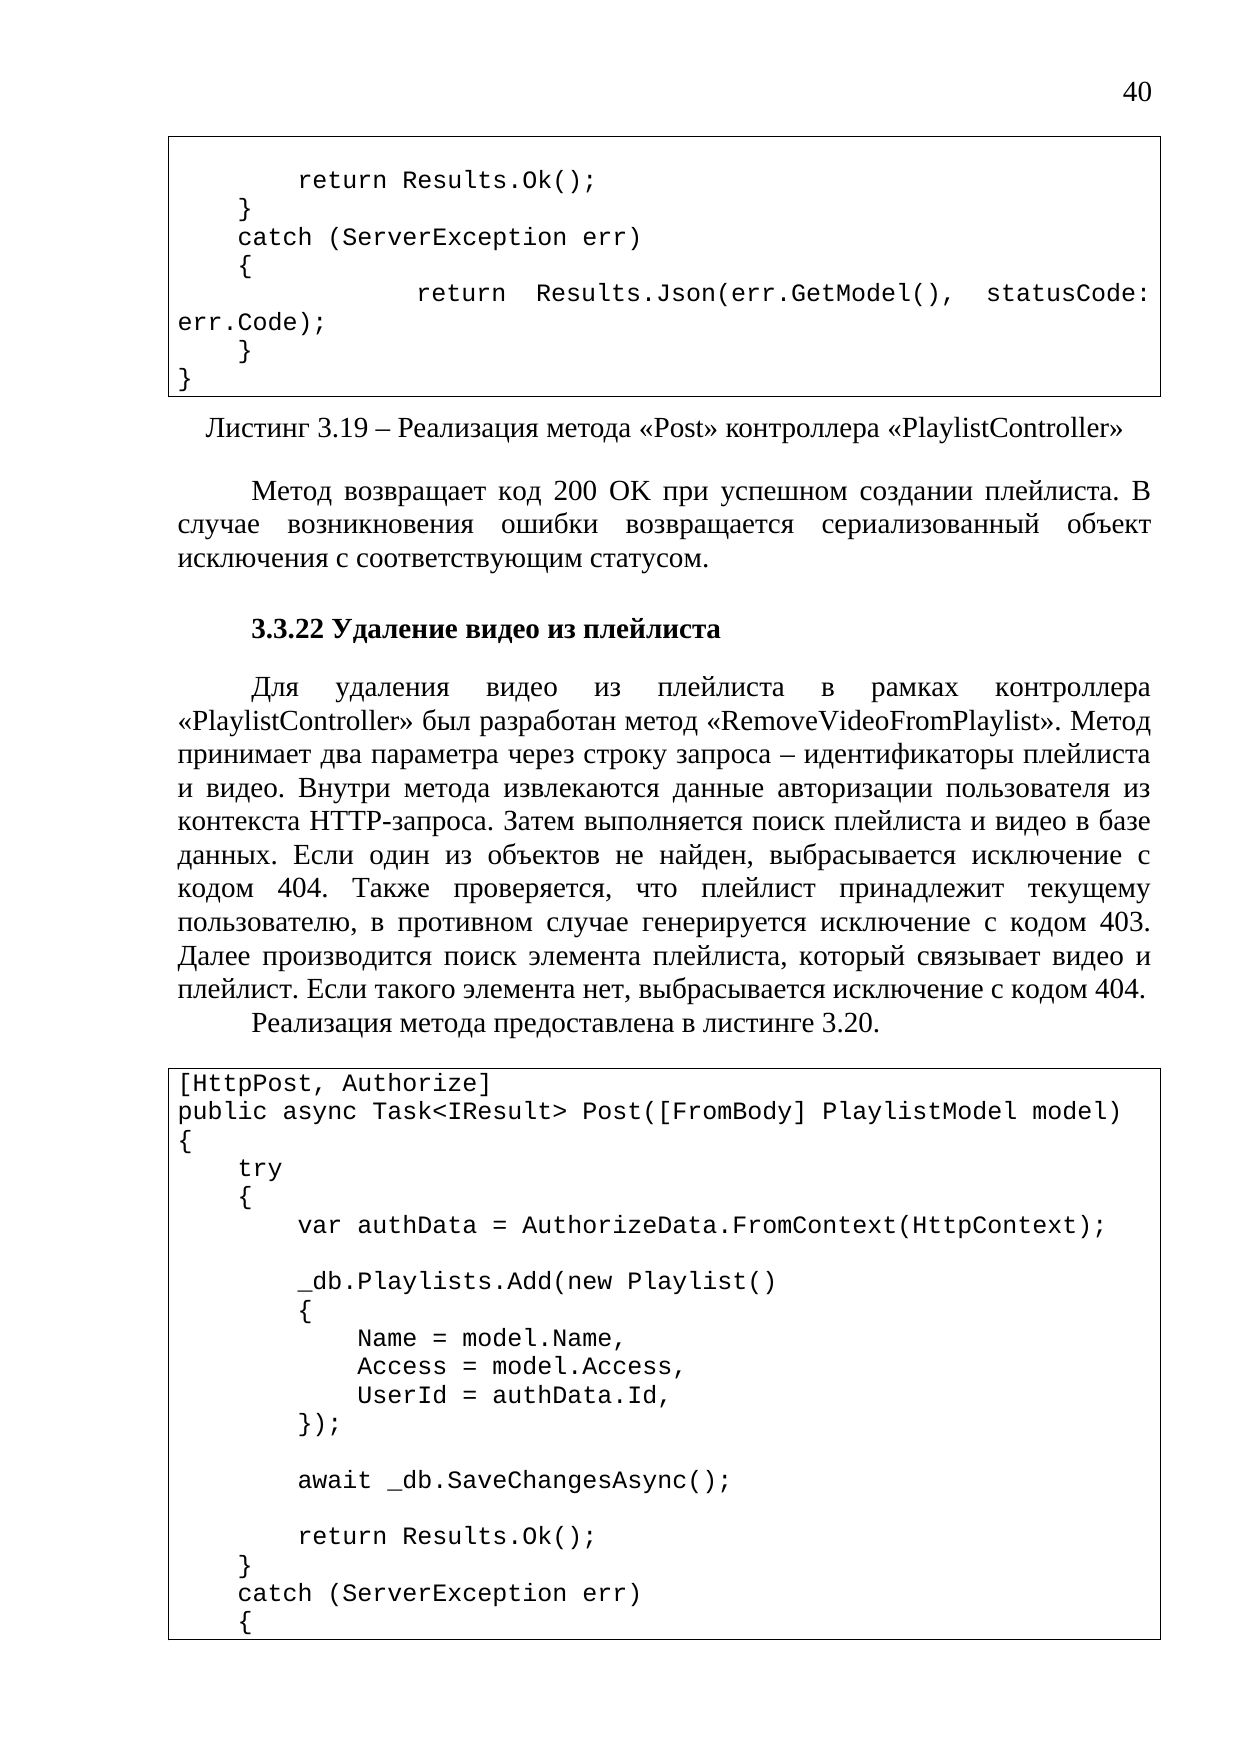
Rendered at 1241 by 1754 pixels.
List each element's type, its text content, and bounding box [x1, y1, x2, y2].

text Листинг 3.19 – Реализация метода «Post» контроллера «PlaylistController» [177, 410, 1152, 443]
text Access = model.Access, [177, 1354, 1152, 1382]
text UserId = authData.Id, [177, 1382, 1152, 1411]
text { [177, 1127, 1152, 1156]
text } [169, 363, 1160, 396]
text { [177, 253, 1152, 281]
text return Results.Ok(); [177, 168, 1152, 196]
text var authData = AuthorizeData.FromContext(HttpContext); [177, 1212, 1152, 1241]
text try [177, 1156, 1152, 1184]
text Name = model.Name, [177, 1326, 1152, 1354]
text return Results.Ok(); [177, 1524, 1152, 1552]
text Реализация метода предоставлена в листинге 3.20. [177, 1005, 1152, 1038]
text catch (ServerException err) [177, 224, 1152, 253]
text } [177, 338, 1152, 363]
text } [177, 1552, 1152, 1581]
text { [177, 1184, 1152, 1212]
text public async Task<IResult> Post([FromBody] PlaylistModel model) [177, 1099, 1152, 1127]
text _db.Playlists.Add(new Playlist() [177, 1269, 1152, 1297]
text await _db.SaveChangesAsync(); [177, 1467, 1152, 1496]
text }); [177, 1411, 1152, 1439]
text Для удаления видео из плейлиста в рамках контроллера «PlaylistController» был разработан метод «RemoveVideoFromPlaylist». Метод принимает два параметра через строку запроса – идентификаторы плейлиста и видео. Внутри метода извлекаются данные авторизации пользователя из контекста HTTP-запроса. Затем выполняется поиск плейлиста и видео в базе данных. Если один из объектов не найден, выбрасывается исключение с кодом 404. Также проверяется, что плейлист принадлежит текущему пользователю, в противном случае генерируется исключение с кодом 403. Далее производится поиск элемента плейлиста, который связывает видео и плейлист. Если такого элемента нет, выбрасывается исключение с кодом 404. [177, 669, 1152, 1005]
text { [169, 1606, 1160, 1639]
text Метод возвращает код 200 OK при успешном создании плейлиста. В случае возникновения ошибки возвращается сериализованный объект исключения с соответствующим статусом. [177, 473, 1152, 573]
text } [177, 196, 1152, 224]
text catch (ServerException err) [177, 1581, 1152, 1606]
text return Results.Json(err.GetModel(), statusCode: err.Code); [177, 281, 1152, 338]
text { [177, 1297, 1152, 1326]
text Удаление видео из плейлиста [251, 611, 1152, 644]
text [HttpPost, Authorize] [169, 1069, 1160, 1099]
